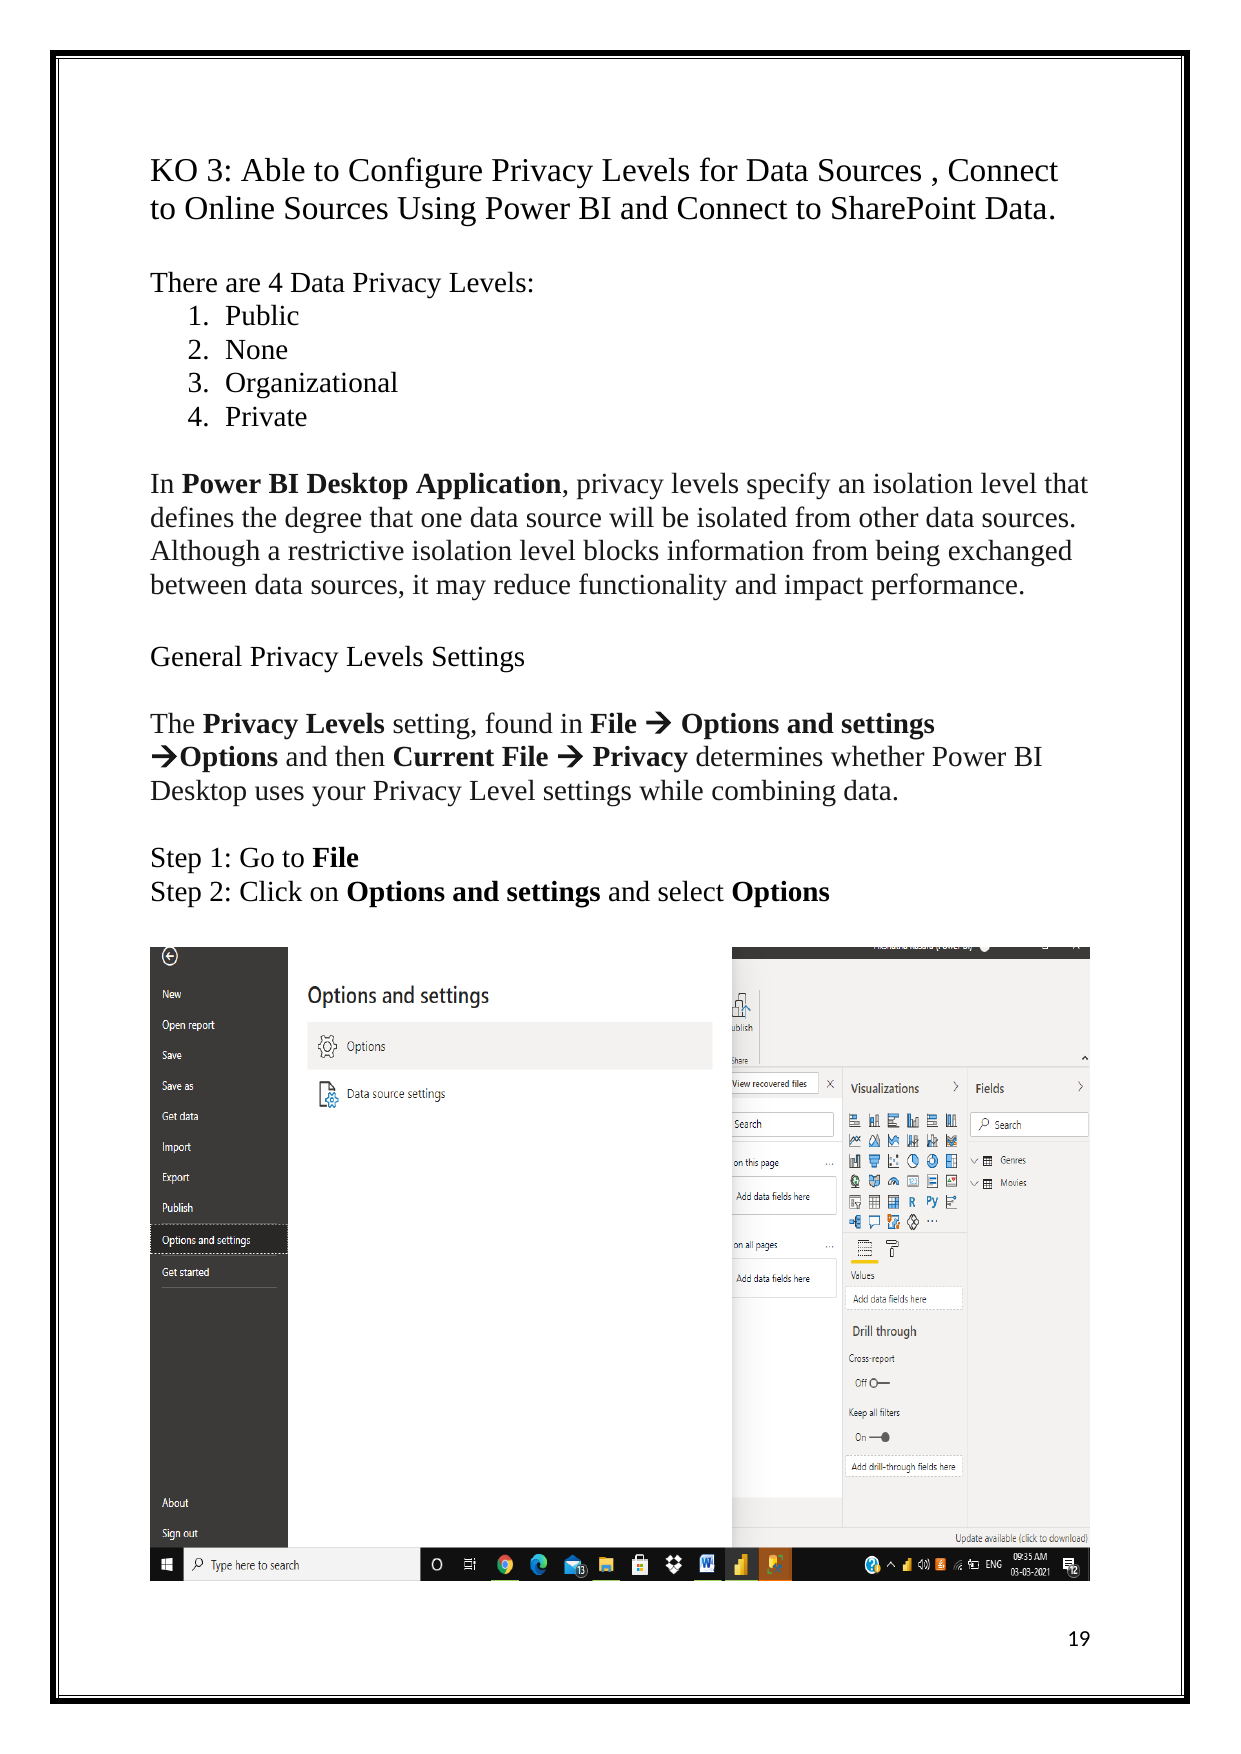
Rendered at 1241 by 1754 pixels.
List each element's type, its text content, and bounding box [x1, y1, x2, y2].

text Step 1: Go to File [150, 840, 1090, 874]
list Organizational [187, 366, 1090, 399]
text The Privacy Levels setting, found in File Options and settings Options and then Current File Privacy determines whether Power BI Desktop uses your Privacy Level settings while combining data. [150, 706, 1090, 807]
text General Privacy Levels Settings [150, 639, 1090, 672]
text There are 4 Data Privacy Levels: [150, 265, 1090, 298]
text Step 2: Click on Options and settings and select Options [150, 874, 1090, 907]
list Private [187, 399, 1090, 433]
list Public [187, 298, 1090, 332]
list None [187, 332, 1090, 366]
picture [150, 947, 1090, 1581]
text KO 3: Able to Configure Privacy Levels for Data Sources , Connect to Online Sources Using Power BI and Connect to SharePoint Data. [150, 150, 1090, 227]
